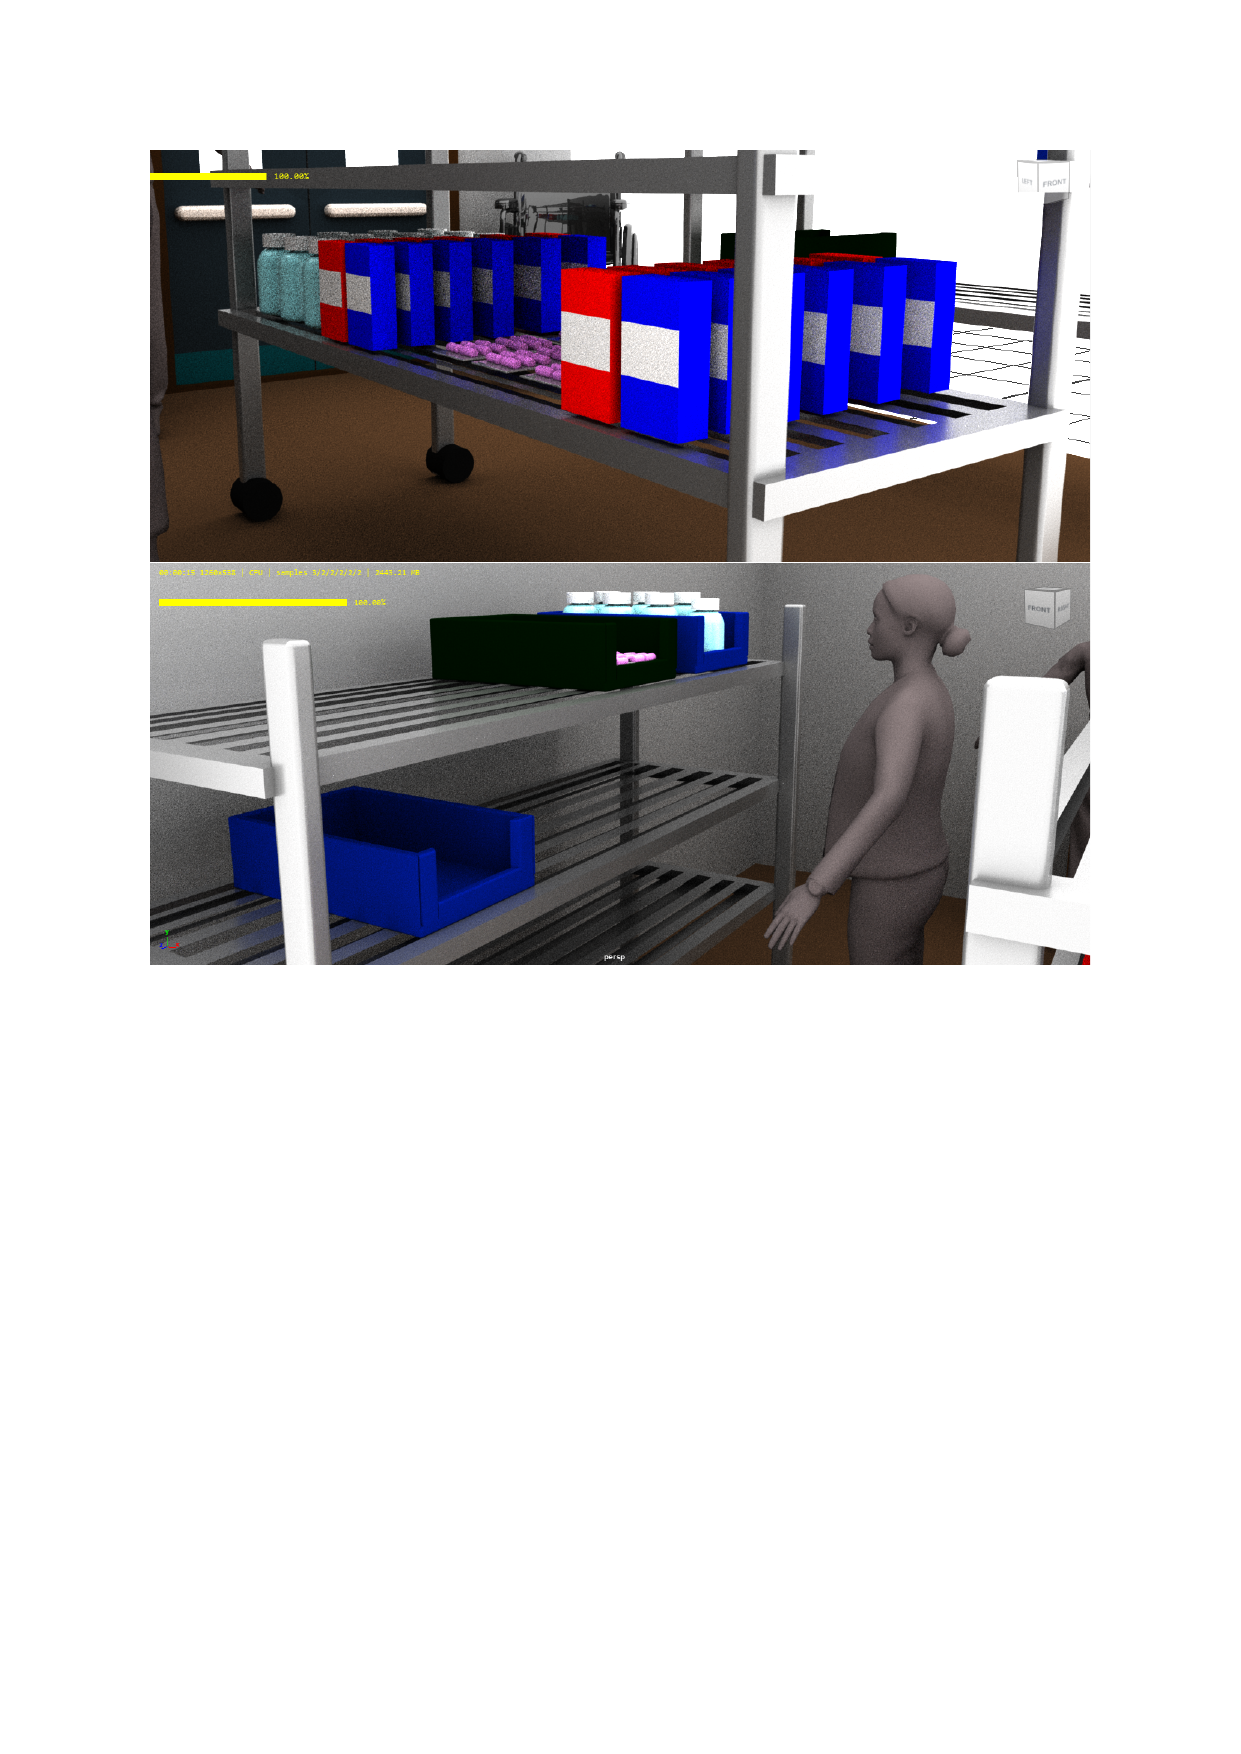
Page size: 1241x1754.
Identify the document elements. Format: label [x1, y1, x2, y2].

picture [150, 150, 1091, 562]
picture [150, 563, 1091, 965]
